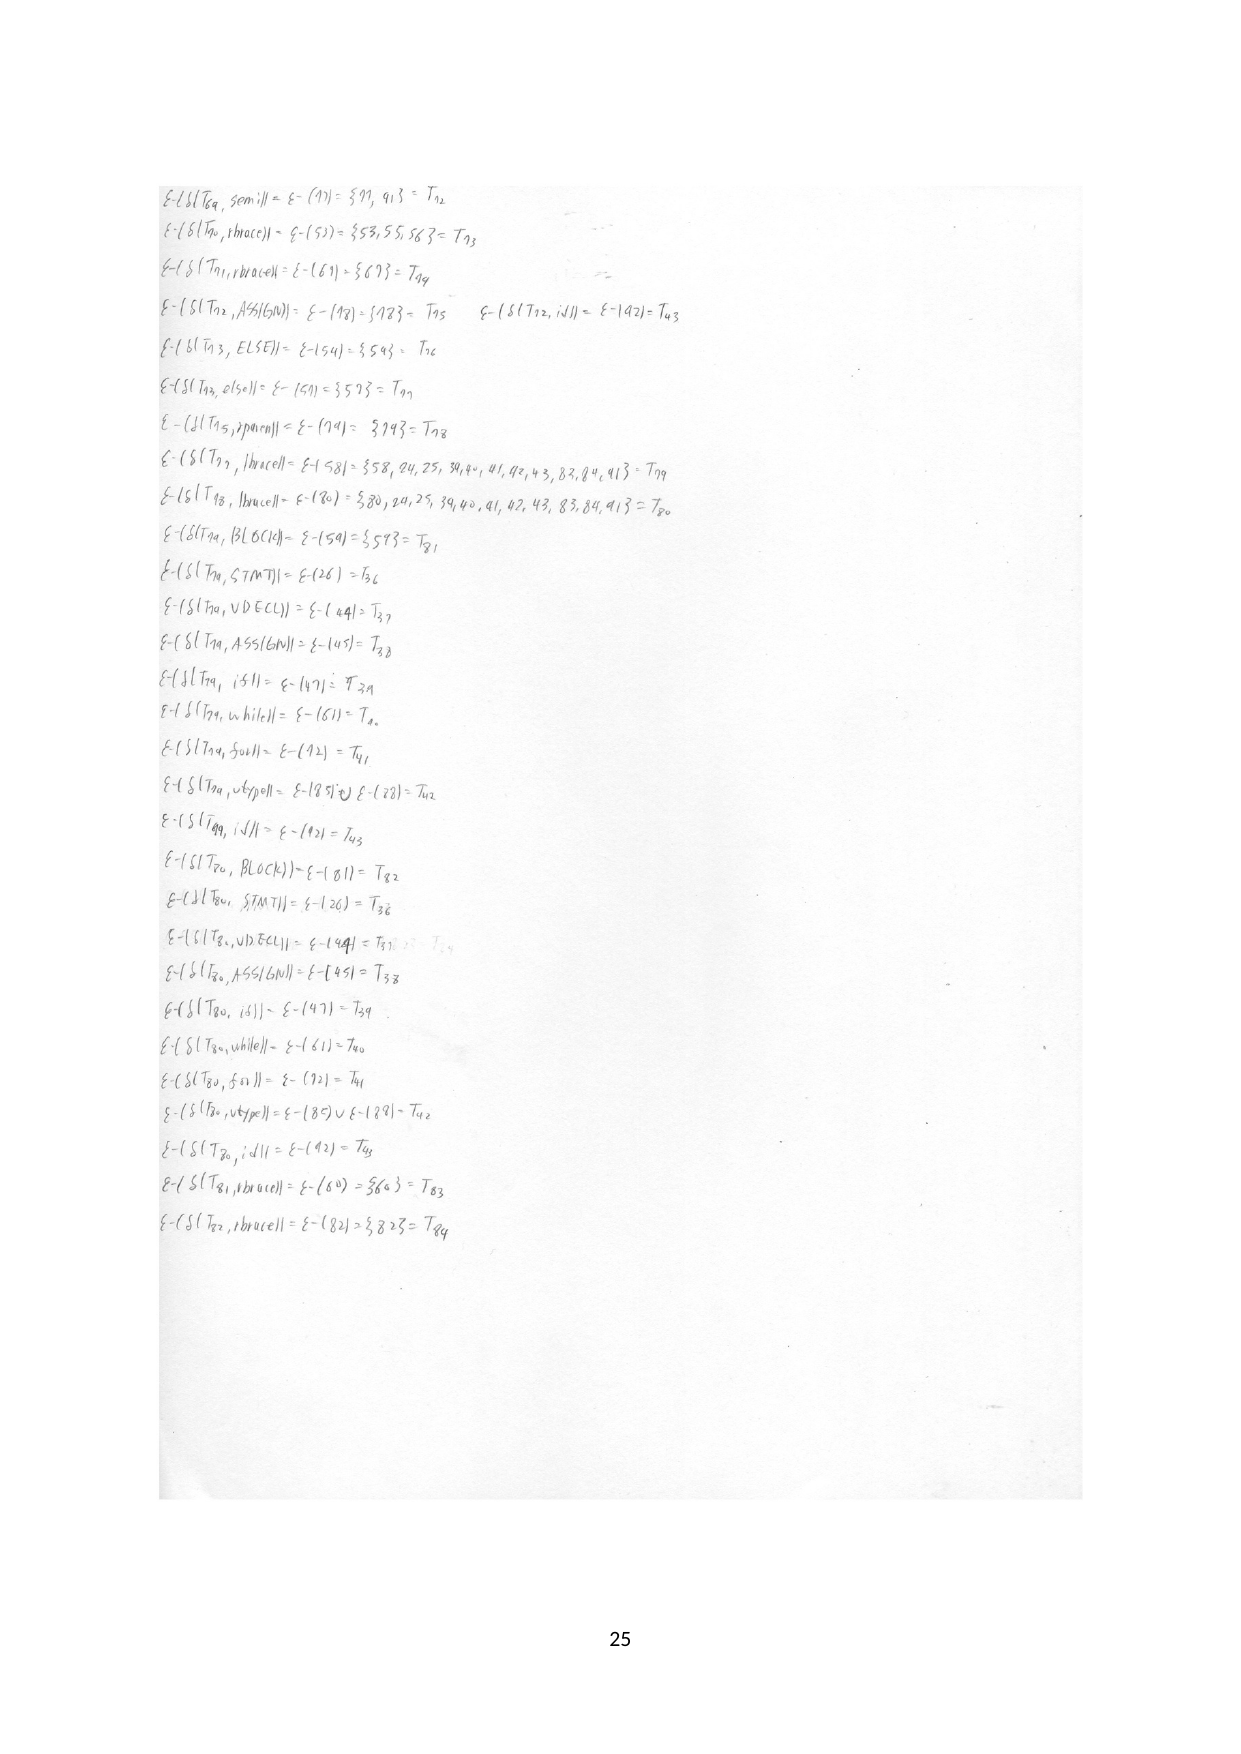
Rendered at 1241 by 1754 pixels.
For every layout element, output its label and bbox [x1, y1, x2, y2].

picture [150, 177, 1091, 1502]
